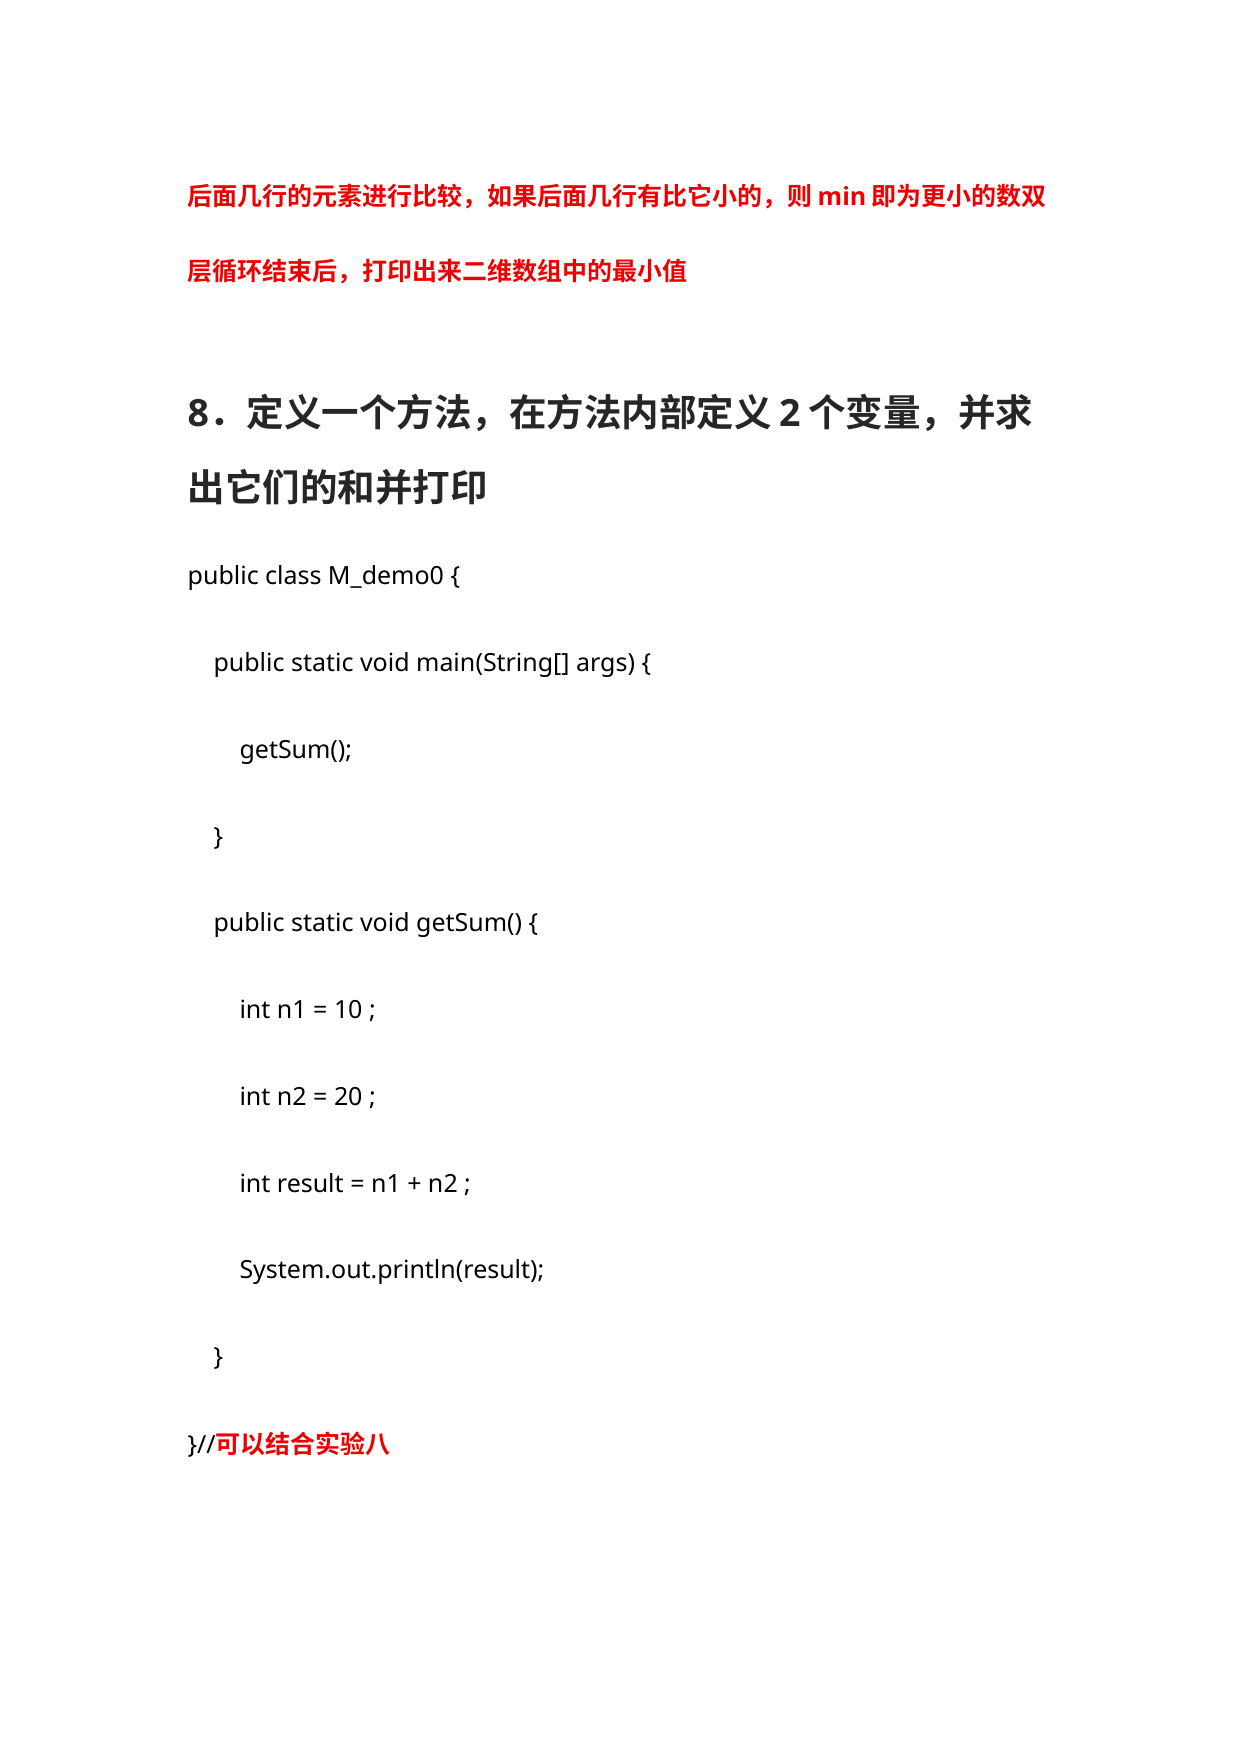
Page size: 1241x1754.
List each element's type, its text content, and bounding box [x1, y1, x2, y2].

text getSum(); [187, 716, 1053, 781]
text }//可以结合实验八 [187, 1410, 1053, 1475]
text public class M_demo0 { [187, 542, 1053, 607]
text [187, 162, 1053, 302]
text } [187, 1323, 1053, 1388]
text public static void main(String[] args) { [187, 629, 1053, 694]
text 8．定义一个方法，在方法内部定义2个变量，并求出它们的和并打印 [187, 378, 1053, 518]
text } [187, 803, 1053, 868]
text int n2 = 20 ; [187, 1063, 1053, 1128]
text public static void getSum() { [187, 889, 1053, 954]
text System.out.println(result); [187, 1237, 1053, 1302]
text int result = n1 + n2 ; [187, 1150, 1053, 1215]
text int n1 = 10 ; [187, 976, 1053, 1041]
